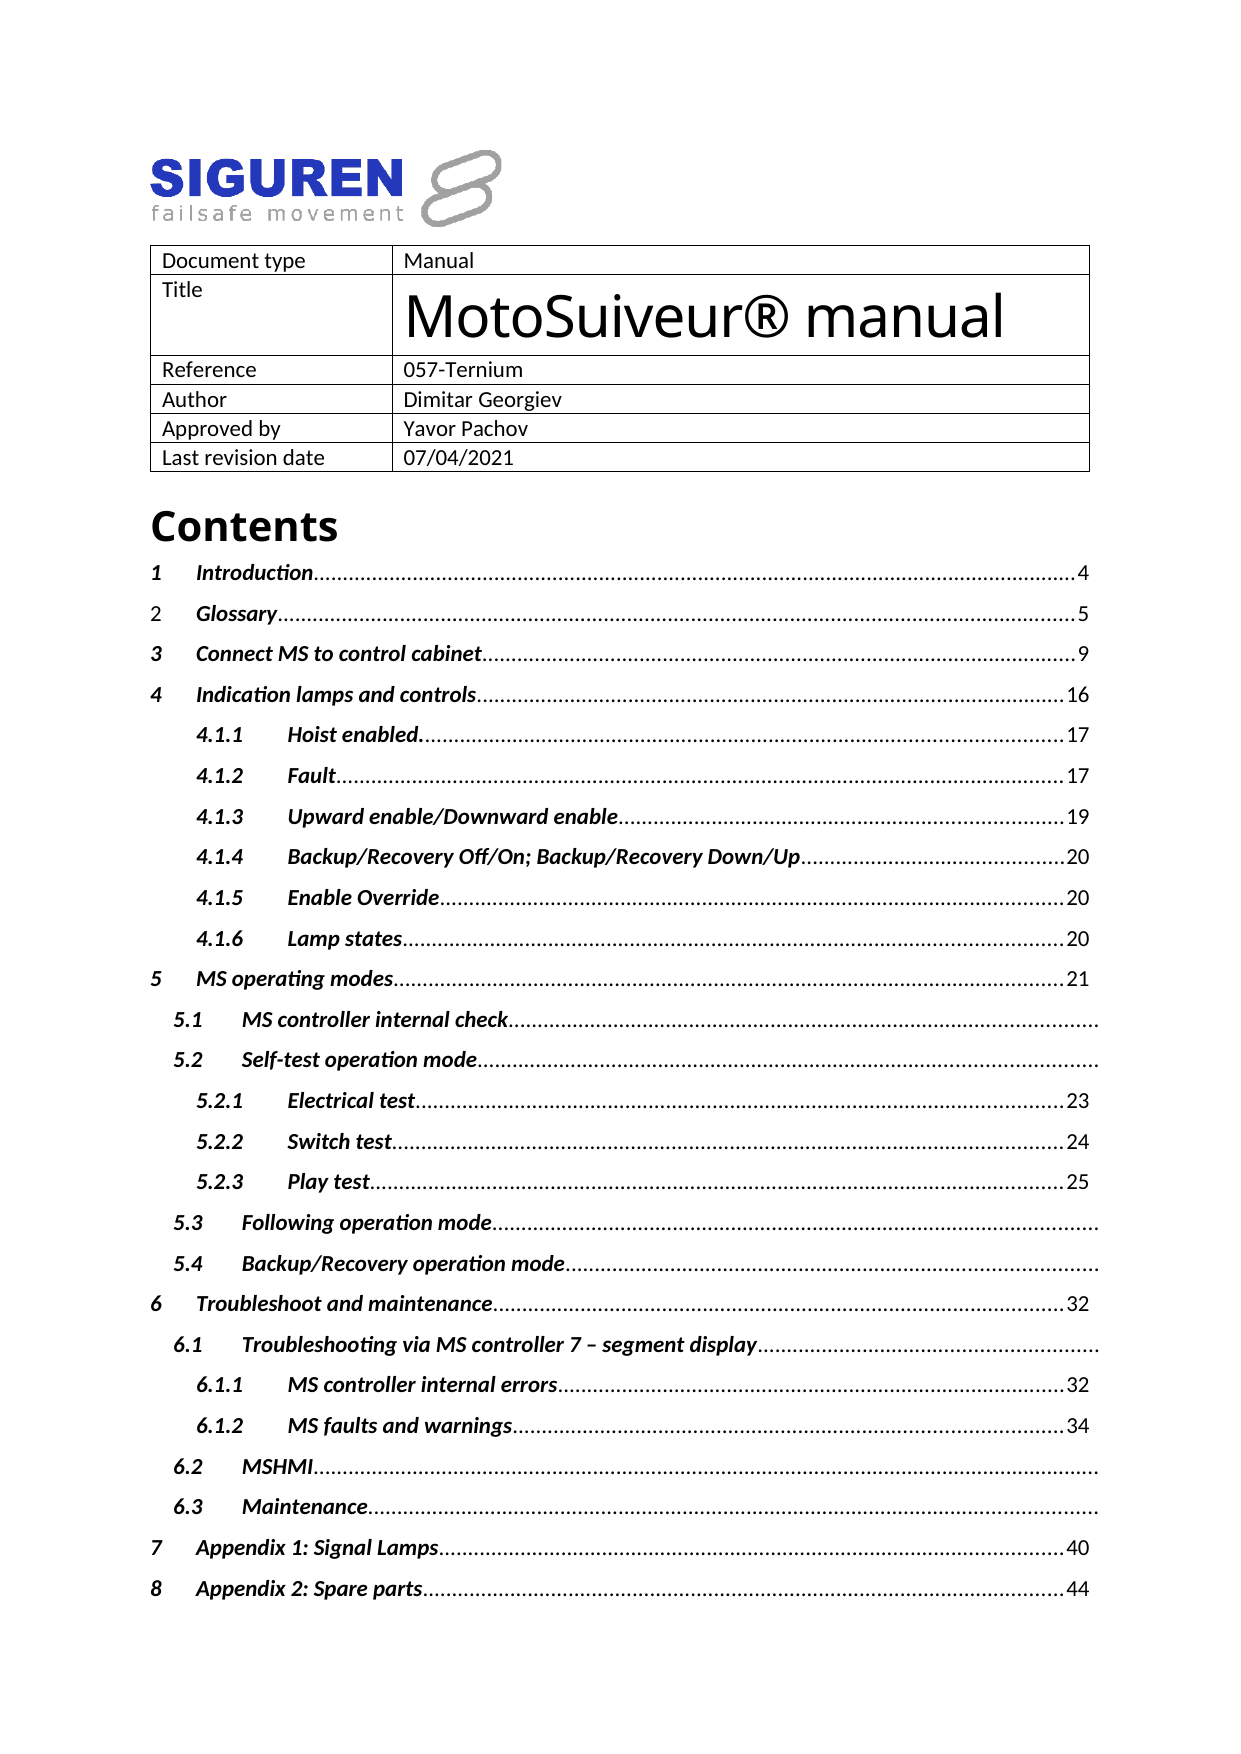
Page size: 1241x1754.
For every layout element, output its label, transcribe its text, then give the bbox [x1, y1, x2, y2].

picture [150, 150, 502, 227]
table_cell Last revision date [151, 443, 392, 471]
table_cell Author [151, 385, 392, 413]
table_cell Reference [151, 356, 392, 384]
table_cell Title [151, 275, 392, 354]
table_cell Georgiev [393, 385, 1089, 413]
table_header Document type [151, 246, 392, 274]
table_cell Approved by [151, 414, 392, 442]
